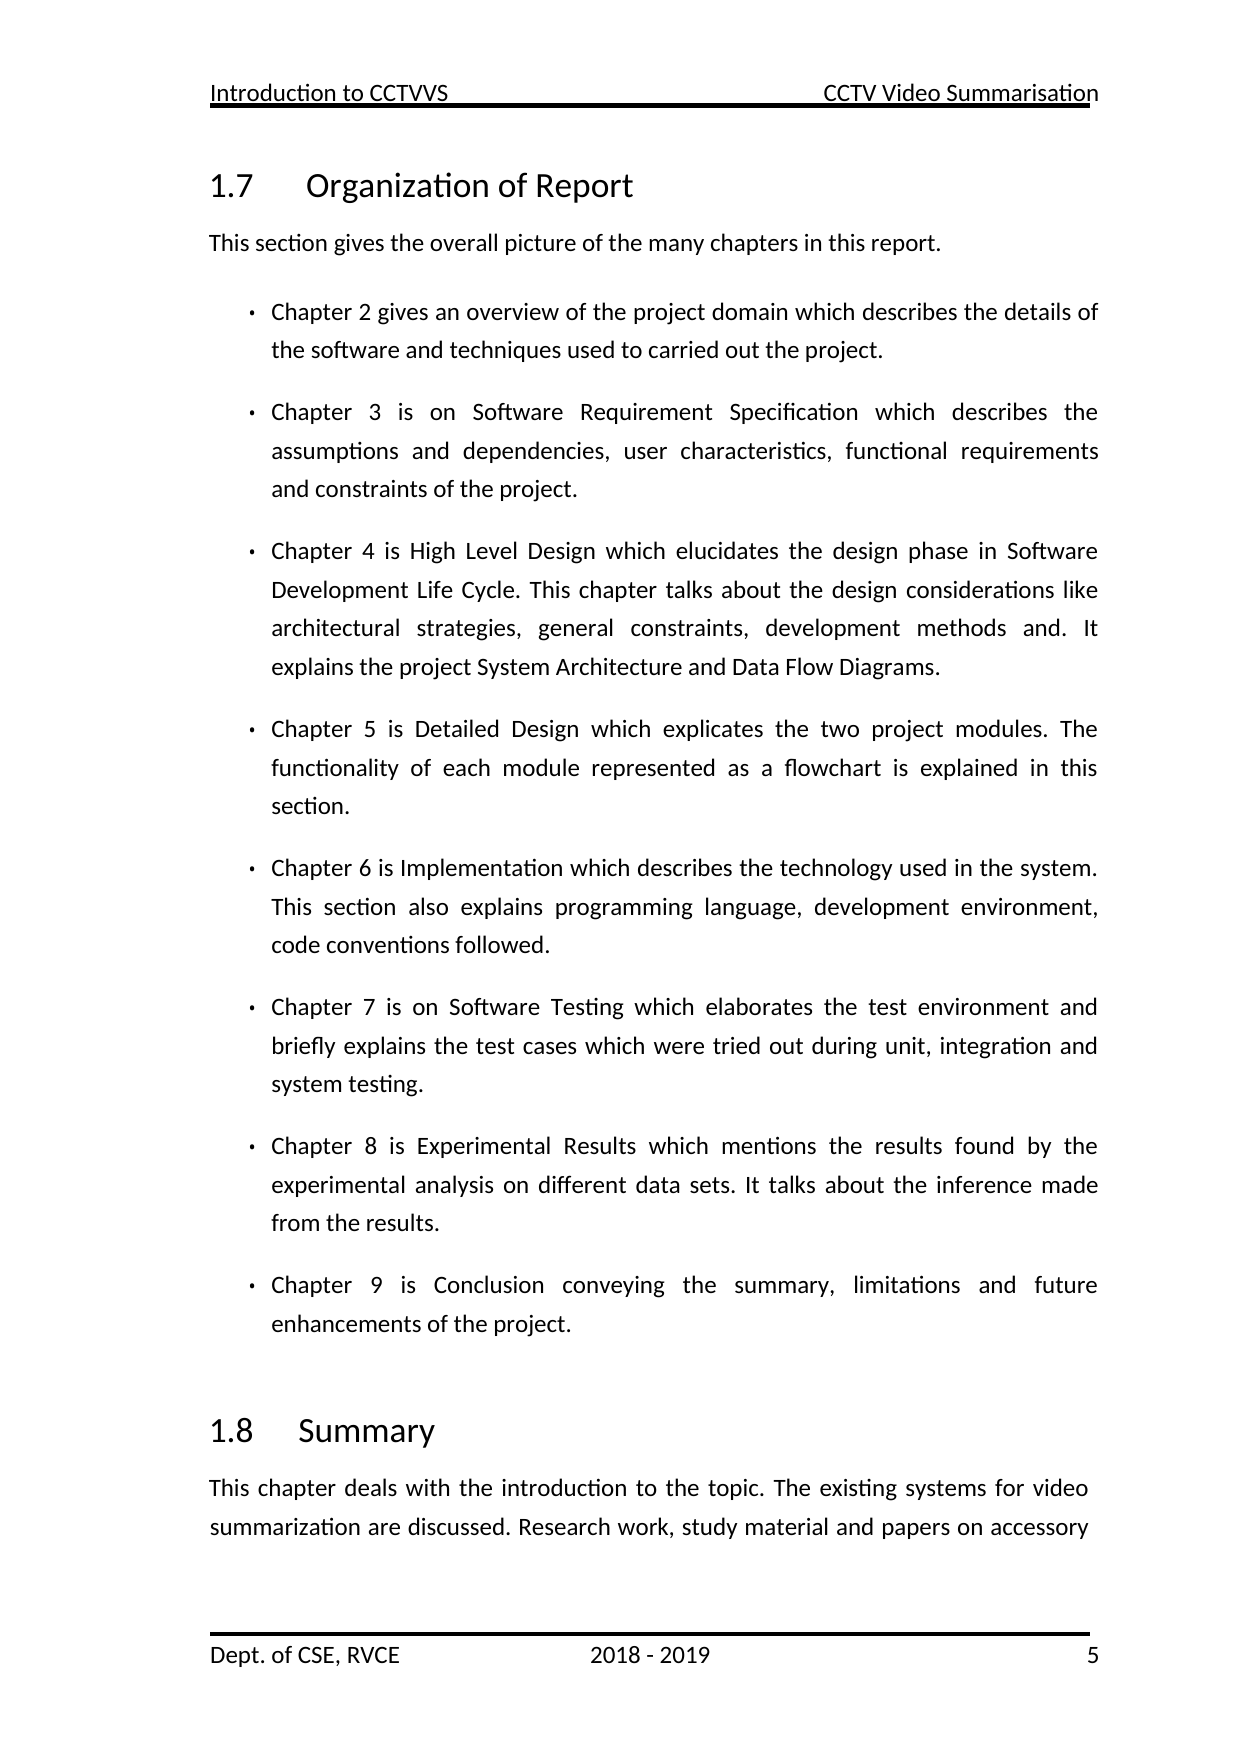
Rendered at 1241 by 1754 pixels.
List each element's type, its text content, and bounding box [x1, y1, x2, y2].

list Chapter 8 is Experimental Results which mentions the results found by the experimental analysis on different data sets. It talks about the inference made from the results. [246, 1130, 1099, 1238]
list Chapter 9 is Conclusion conveying the summary, limitations and future enhancements of the project. [246, 1269, 1099, 1338]
list Chapter 4 is High Level Design which elucidates the design phase in Software Development Life Cycle. This chapter talks about the design considerations like architectural strategies, general constraints, development methods and. It explains the project System Architecture and Data Flow Diagrams. [246, 535, 1099, 682]
list Chapter 2 gives an overview of the project domain which describes the details of the software and techniques used to carried out the project. [246, 296, 1099, 365]
list Chapter 7 is on Software Testing which elaborates the test environment and briefly explains the test cases which were tried out during unit, integration and system testing. [246, 991, 1099, 1099]
list Chapter 5 is Detailed Design which explicates the two project modules. The functionality of each module represented as a flowchart is explained in this section. [246, 713, 1099, 821]
list Chapter 3 is on Software Requirement Specification which describes the assumptions and dependencies, user characteristics, functional requirements and constraints of the project. [246, 396, 1099, 504]
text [208, 1472, 1090, 1541]
subtitle 1.7 Organization of Report [208, 163, 1099, 206]
list Chapter 6 is Implementation which describes the technology used in the system. This section also explains programming language, development environment, code conventions followed. [246, 852, 1099, 960]
subtitle 1.8 Summary [208, 1408, 1099, 1452]
text This section gives the overall picture of the many chapters in this report. [208, 227, 1099, 257]
